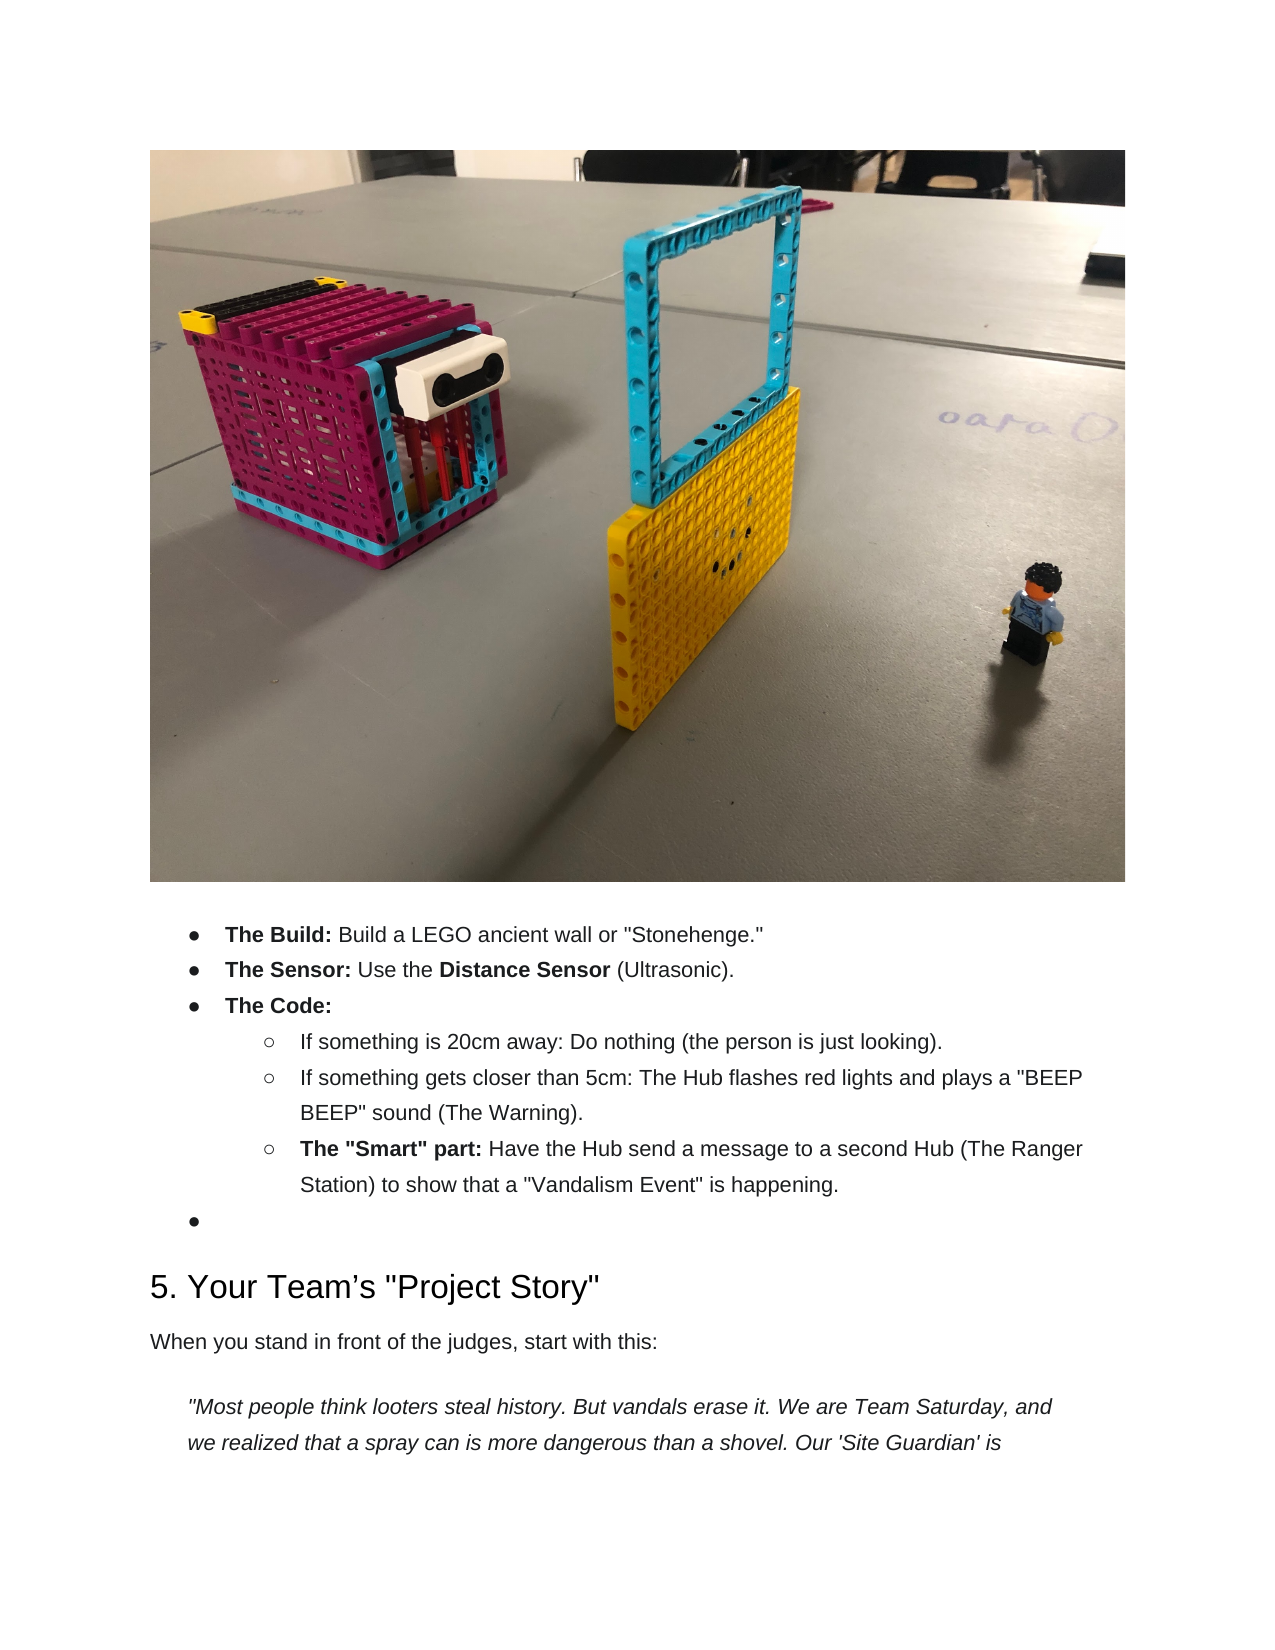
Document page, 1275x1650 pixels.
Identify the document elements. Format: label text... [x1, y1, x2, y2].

list The Code: [187, 993, 1125, 1018]
list If something gets closer than 5cm: The Hub flashes red lights and plays a "BEEP BEEP" sound (The Warning). [262, 1064, 1125, 1125]
list The Build: Build a LEGO ancient wall or "Stonehenge." [187, 921, 1125, 947]
picture [150, 150, 1125, 882]
list The Sensor: Use the Distance Sensor (Ultrasonic). [187, 957, 1125, 982]
text When you stand in front of the judges, start with this: [150, 1329, 1125, 1354]
list The "Smart" part: Have the Hub send a message to a second Hub (The Ranger Station) to show that a "Vandalism Event" is happening. [262, 1136, 1125, 1197]
subtitle 5. Your Team’s "Project Story" [150, 1268, 1125, 1306]
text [187, 1394, 1062, 1455]
list If something is 20cm away: Do nothing (the person is just looking). [262, 1029, 1125, 1054]
